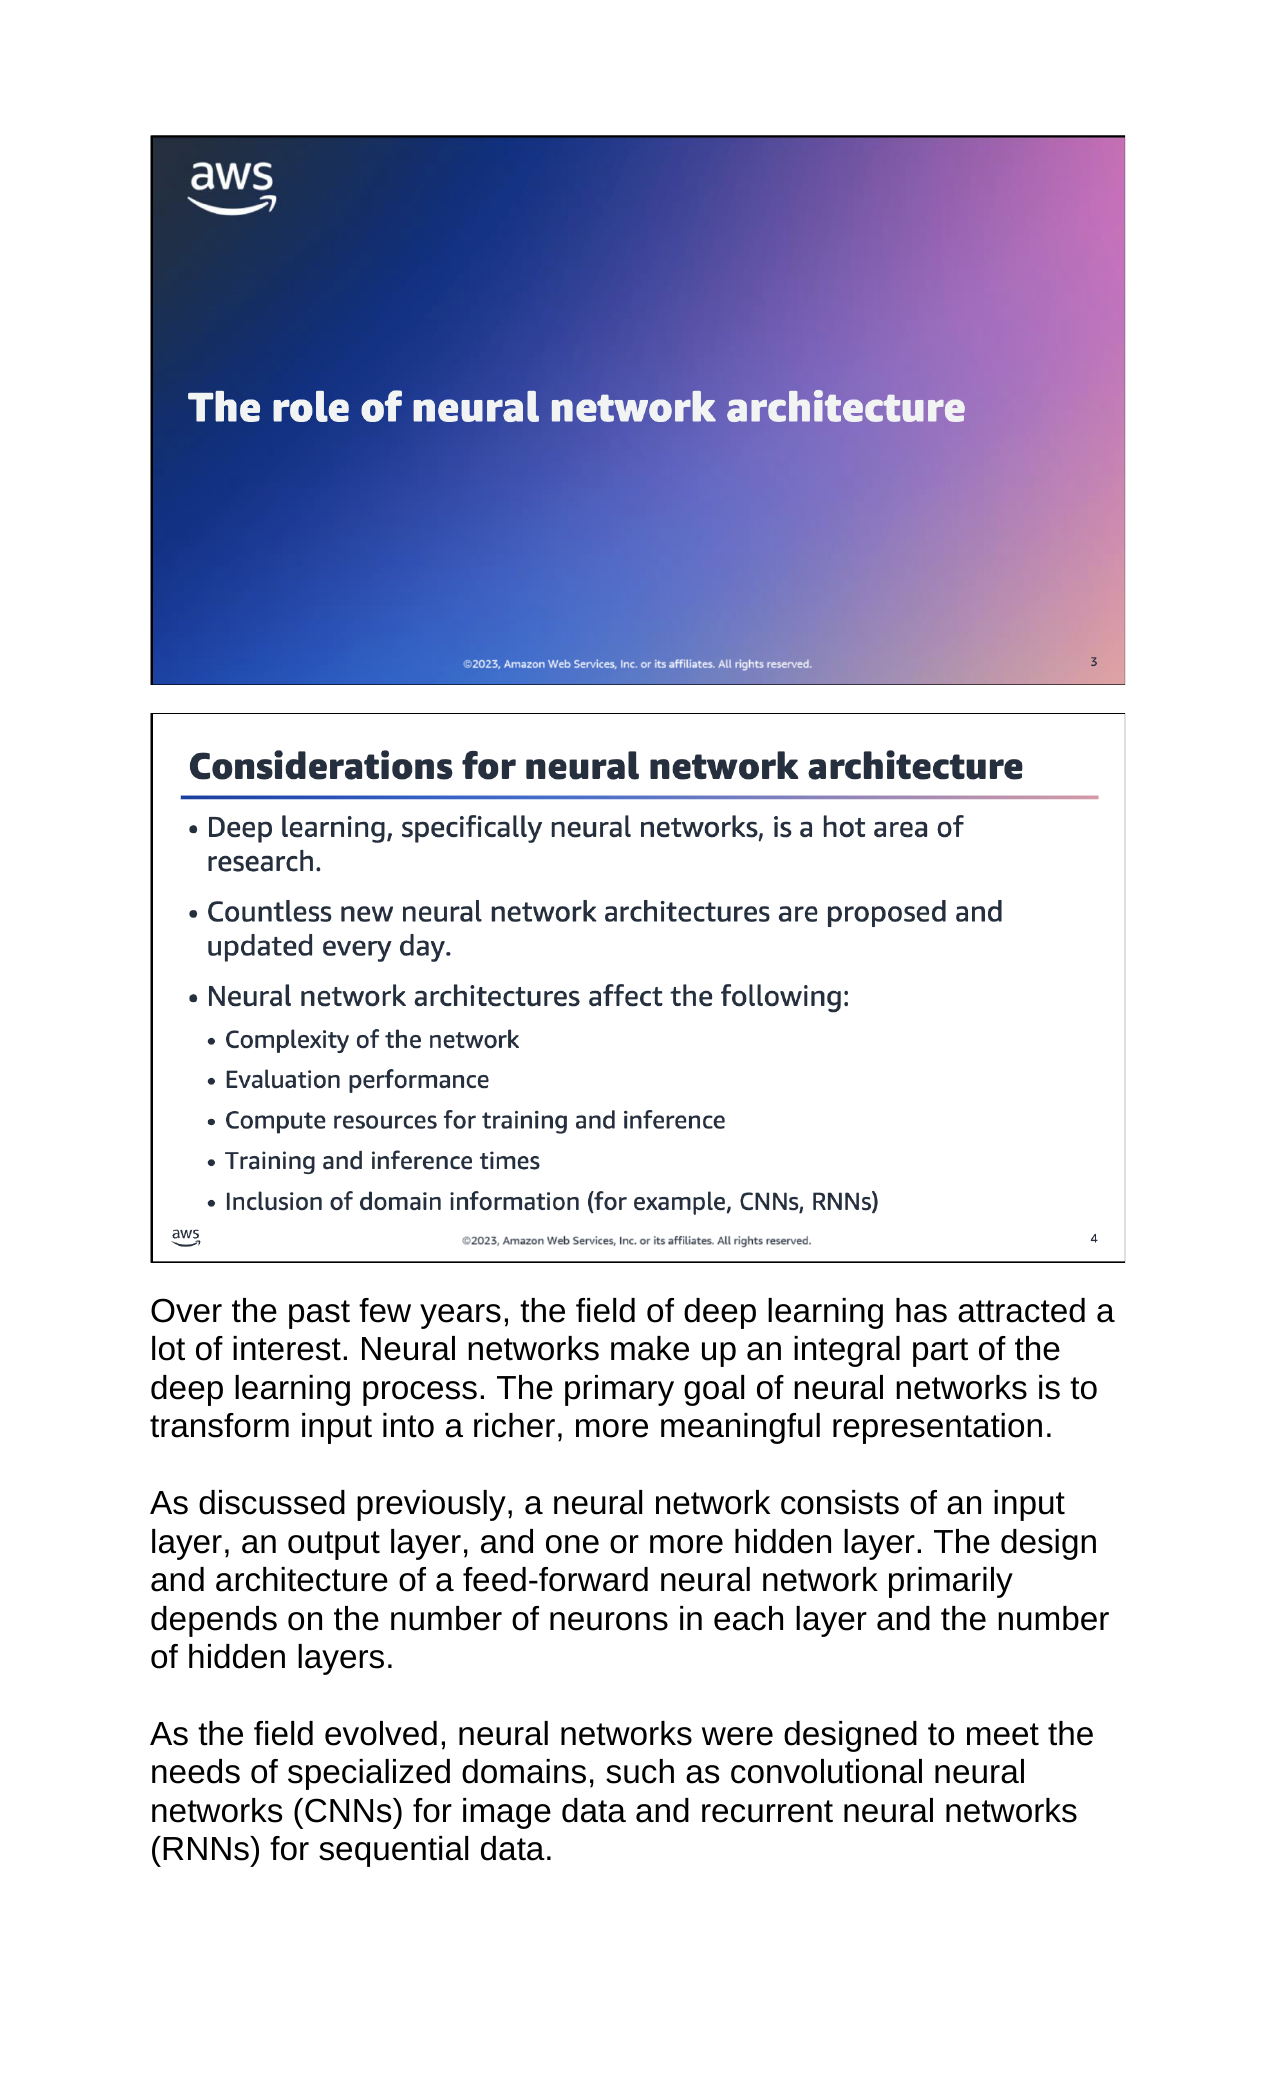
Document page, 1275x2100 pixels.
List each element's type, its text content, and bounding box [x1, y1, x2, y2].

text As discussed previously, a neural network consists of an input layer, an output layer, and one or more hidden layer. The design and architecture of a feed-forward neural network primarily depends on the number of neurons in each layer and the number [150, 1483, 1125, 1637]
text Over the past few years, the field of deep learning has attracted a lot of interest. Neural networks make up an integral part of the deep learning process. The primary goal of neural networks is to transform input into a richer, more meaningful representation. [150, 1291, 1125, 1445]
picture [150, 134, 1125, 685]
text of hidden layers. [150, 1637, 1125, 1675]
picture [150, 713, 1125, 1263]
text As the field evolved, neural networks were designed to meet the needs of specialized domains, such as convolutional neural networks (CNNs) for image data and recurrent neural networks (RNNs) for sequential data. [150, 1714, 1125, 1868]
